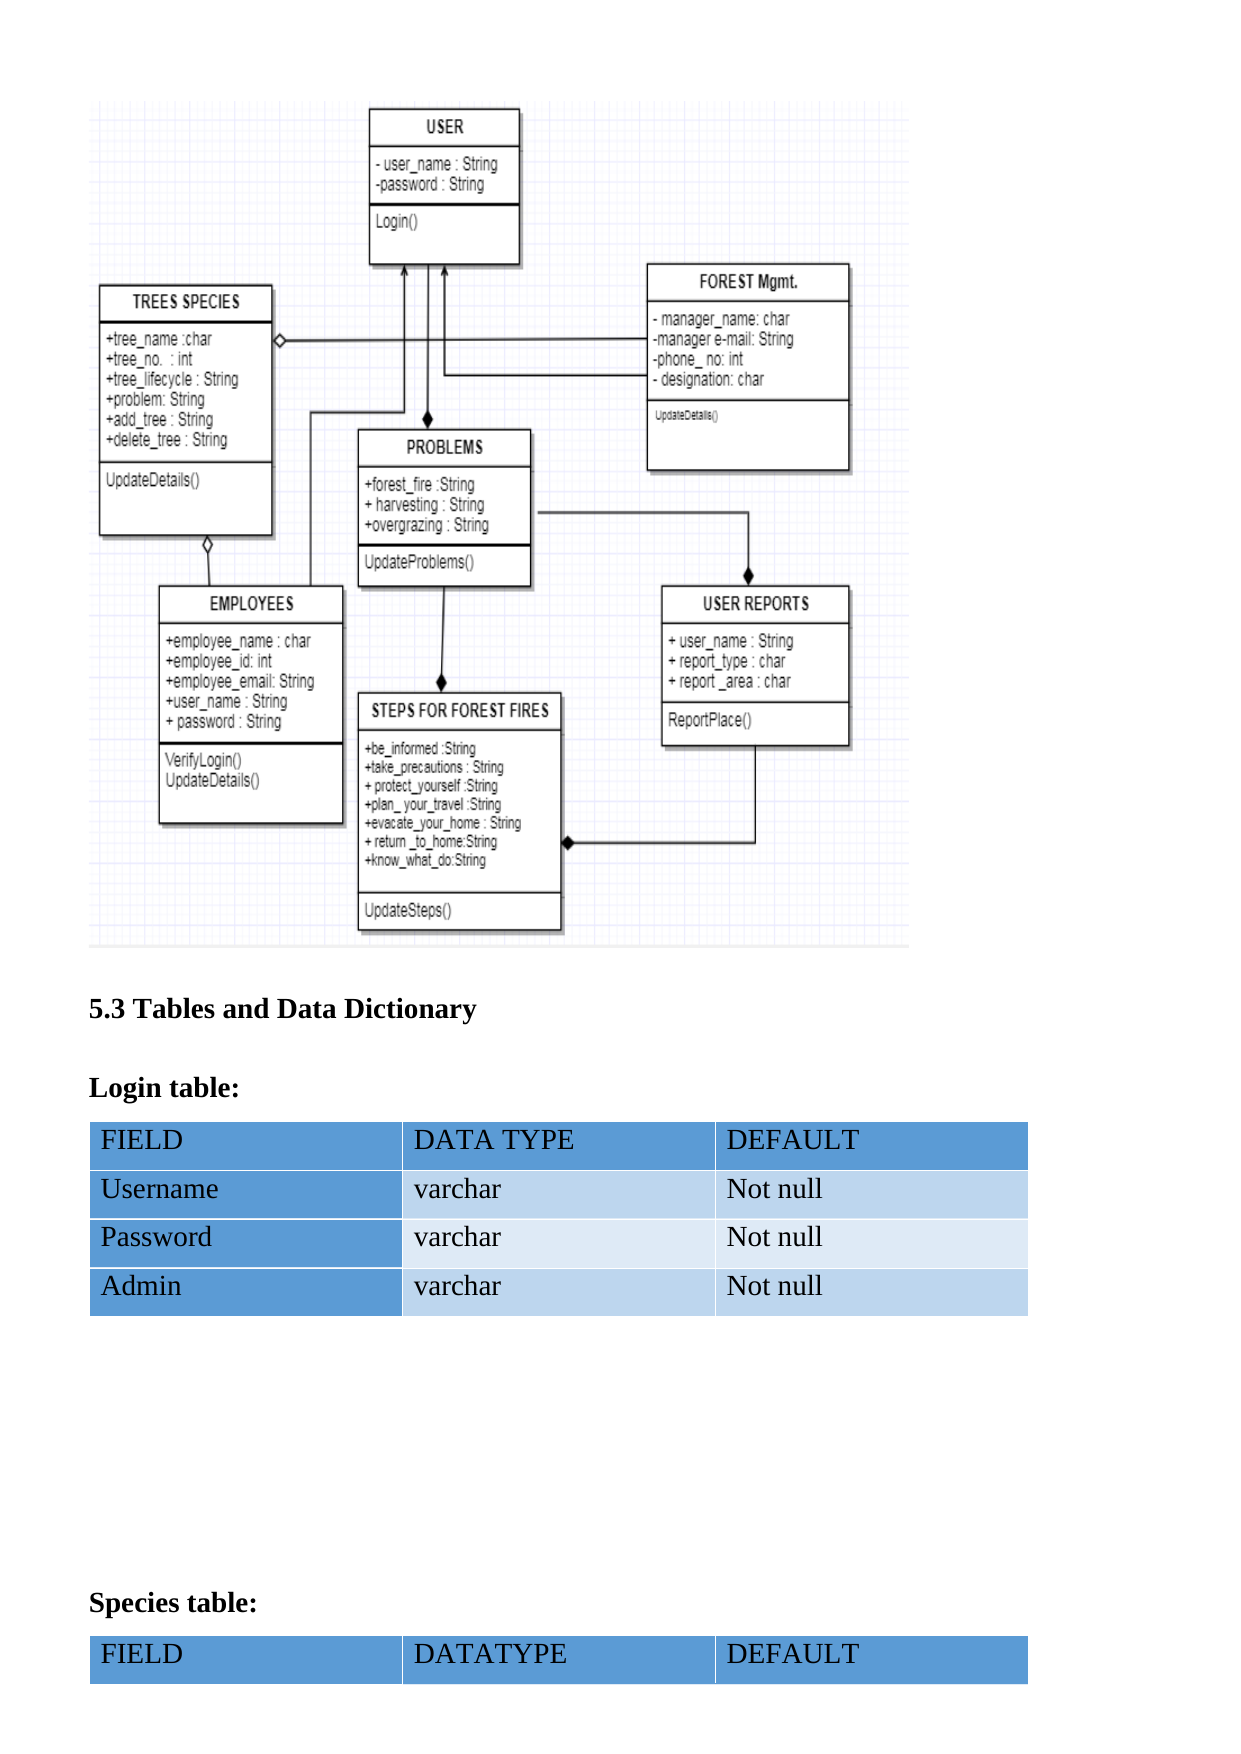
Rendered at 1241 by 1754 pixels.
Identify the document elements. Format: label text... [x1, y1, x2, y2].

table_cell Admin [90, 1269, 402, 1316]
table_header FIELD [90, 1636, 402, 1684]
table_cell Not null [716, 1220, 1028, 1267]
table_header FIELD [90, 1122, 402, 1170]
table_cell varchar [403, 1171, 715, 1218]
table_cell Not null [716, 1269, 1028, 1316]
table_cell Username [90, 1171, 402, 1218]
table_cell Password [90, 1220, 402, 1267]
text Species table: [89, 1585, 1181, 1618]
table_header DATA TYPE [403, 1122, 715, 1170]
table_cell Not null [716, 1171, 1028, 1218]
table_cell varchar [403, 1220, 715, 1267]
text 5.3 Tables and Data Dictionary [89, 991, 1181, 1024]
text Login table: [89, 1071, 1181, 1104]
table_cell varchar [403, 1269, 715, 1316]
table_header DEFAULT [716, 1122, 1028, 1170]
table_header DATATYPE [403, 1636, 715, 1684]
table_header DEFAULT [715, 1636, 1028, 1684]
picture [88, 101, 909, 948]
